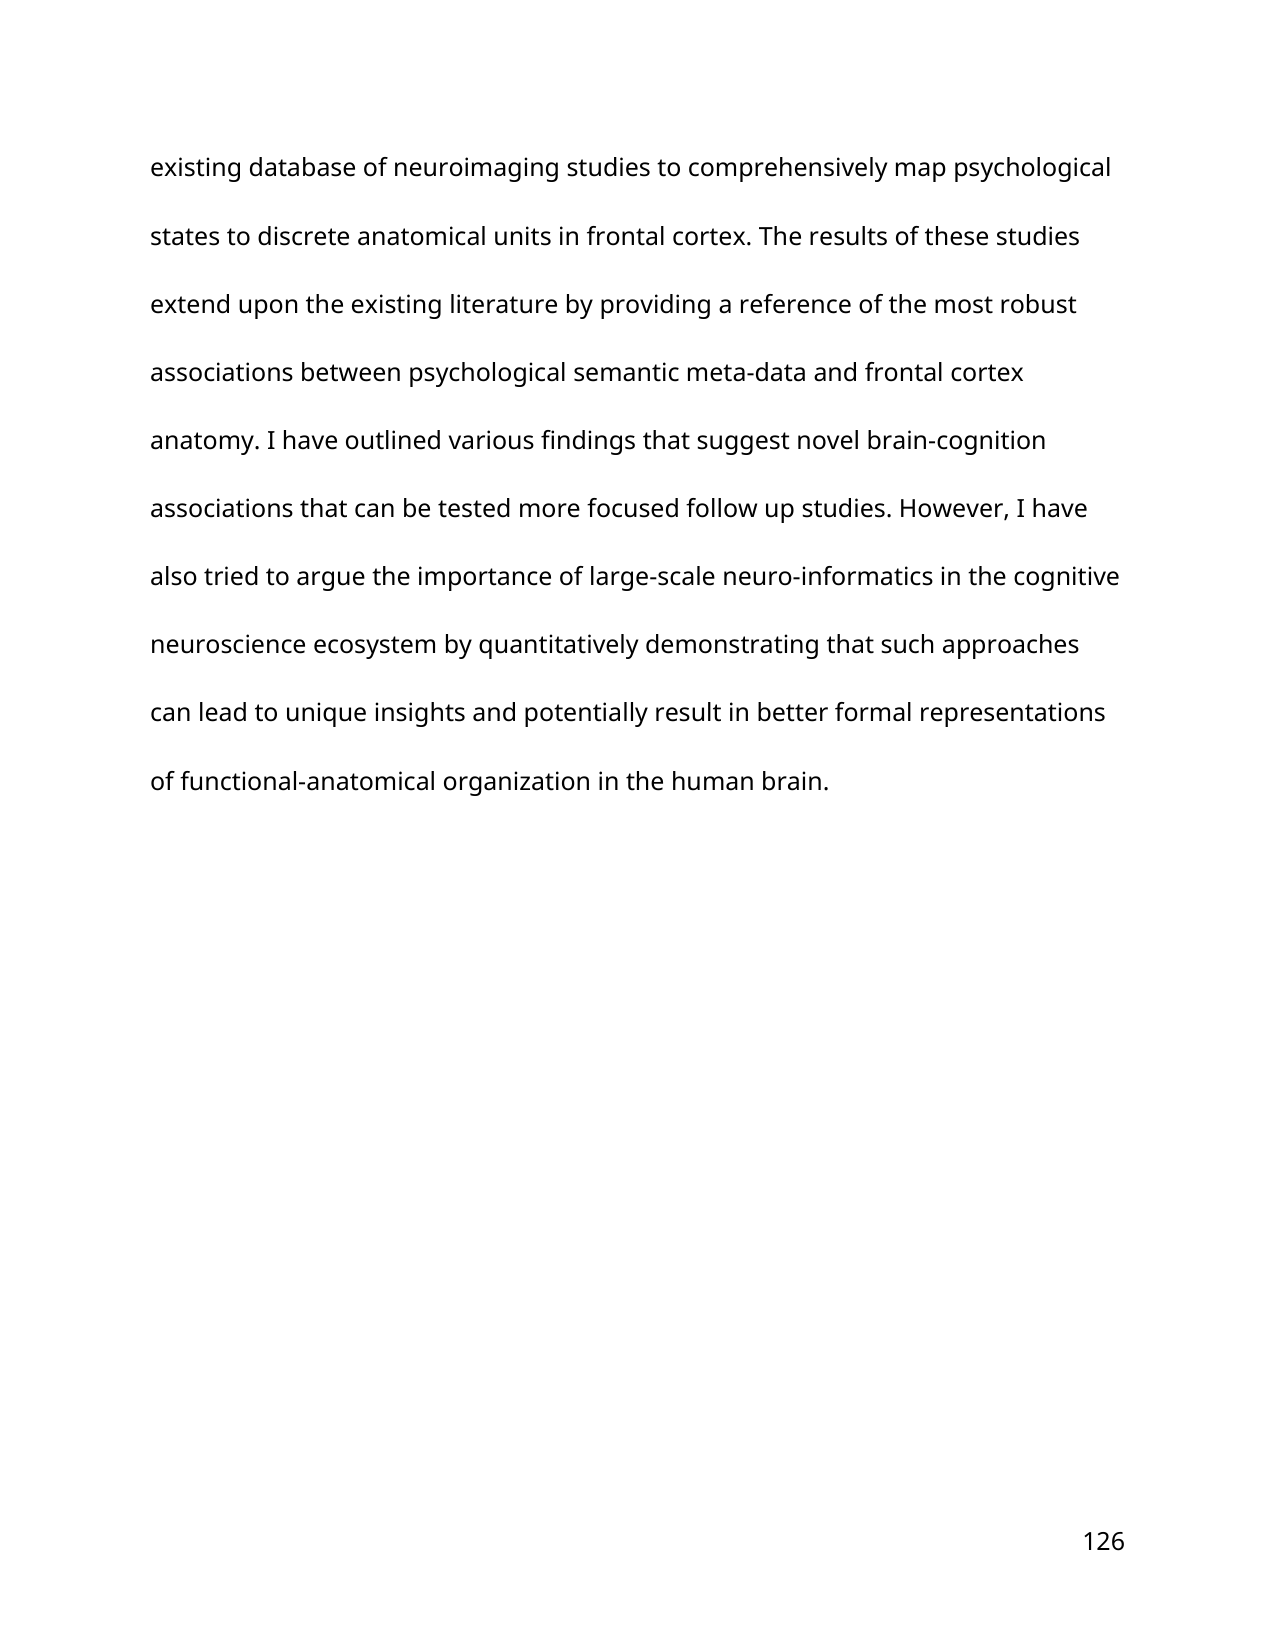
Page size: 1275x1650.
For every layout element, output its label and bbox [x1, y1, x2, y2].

text [150, 150, 1125, 797]
